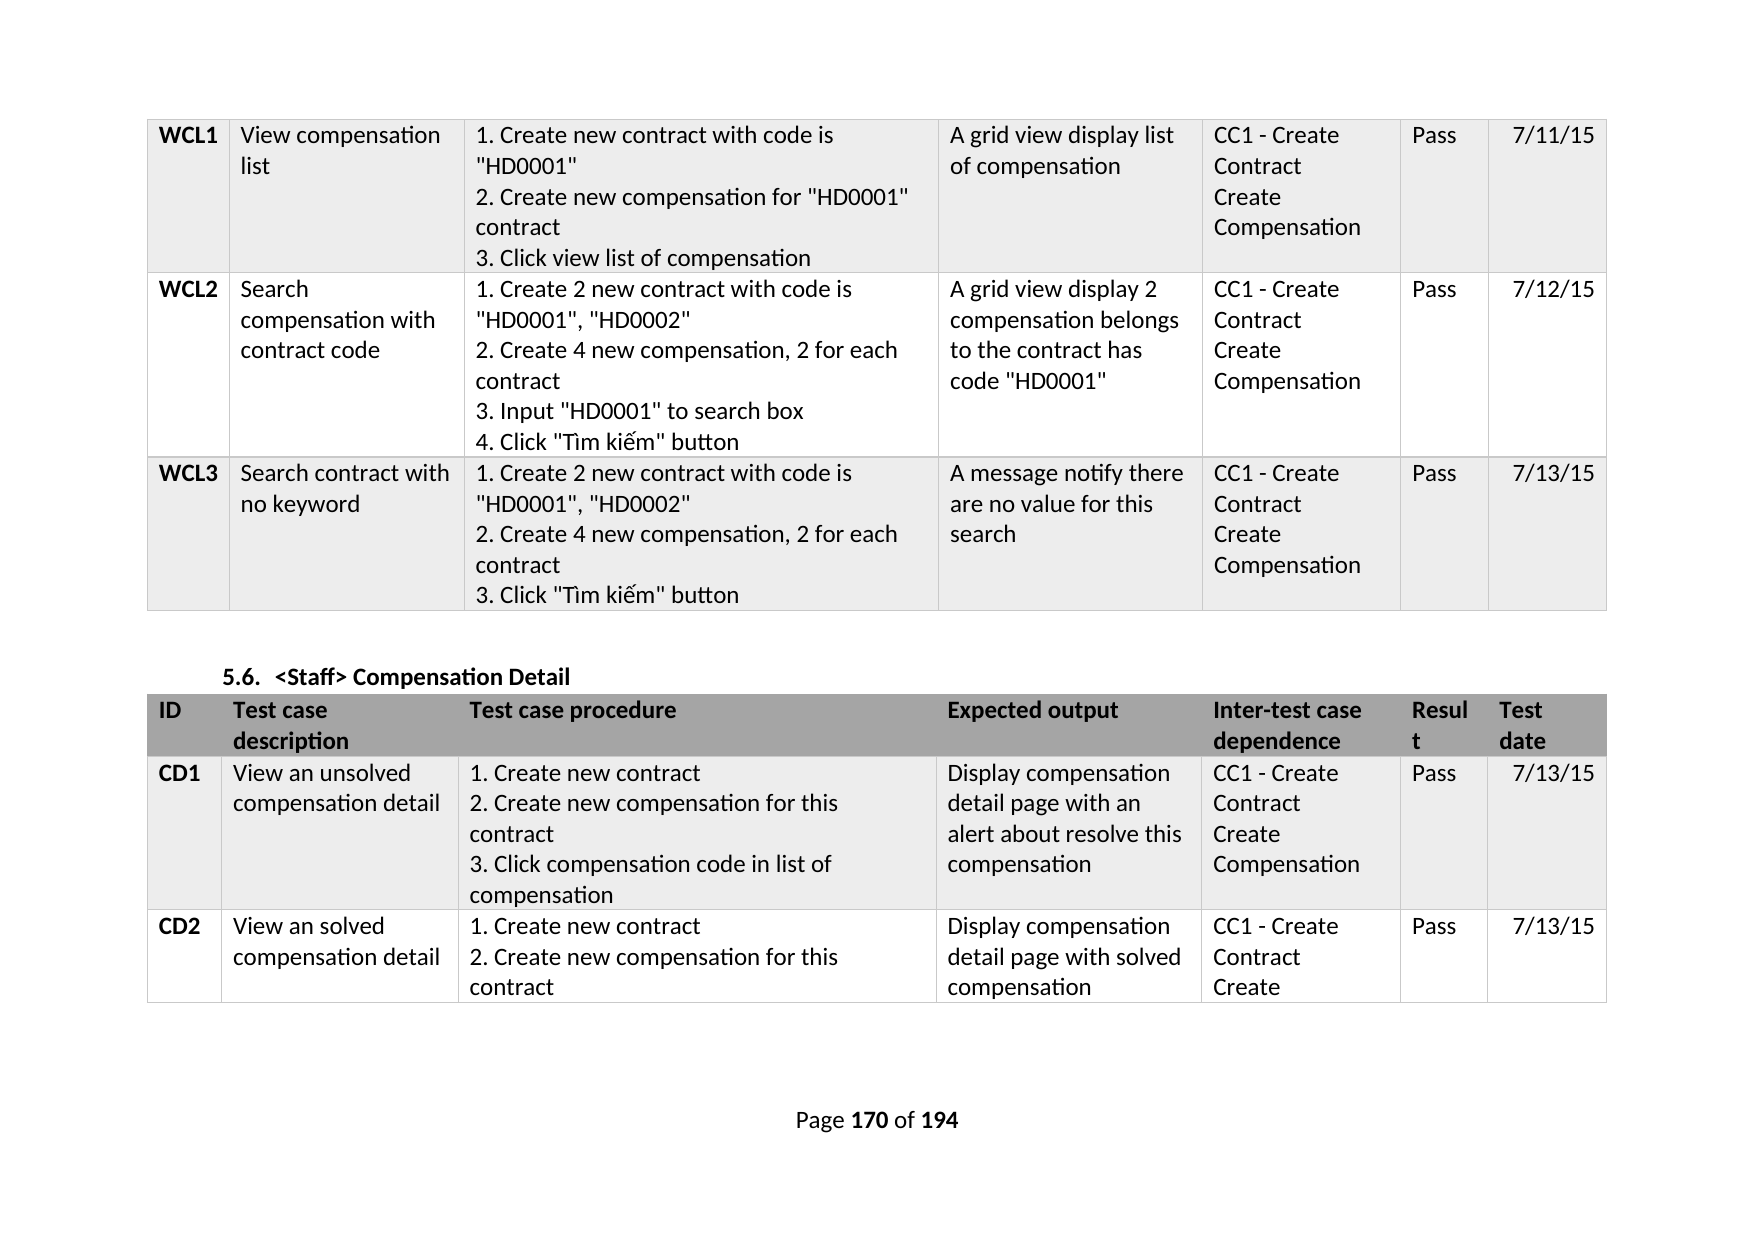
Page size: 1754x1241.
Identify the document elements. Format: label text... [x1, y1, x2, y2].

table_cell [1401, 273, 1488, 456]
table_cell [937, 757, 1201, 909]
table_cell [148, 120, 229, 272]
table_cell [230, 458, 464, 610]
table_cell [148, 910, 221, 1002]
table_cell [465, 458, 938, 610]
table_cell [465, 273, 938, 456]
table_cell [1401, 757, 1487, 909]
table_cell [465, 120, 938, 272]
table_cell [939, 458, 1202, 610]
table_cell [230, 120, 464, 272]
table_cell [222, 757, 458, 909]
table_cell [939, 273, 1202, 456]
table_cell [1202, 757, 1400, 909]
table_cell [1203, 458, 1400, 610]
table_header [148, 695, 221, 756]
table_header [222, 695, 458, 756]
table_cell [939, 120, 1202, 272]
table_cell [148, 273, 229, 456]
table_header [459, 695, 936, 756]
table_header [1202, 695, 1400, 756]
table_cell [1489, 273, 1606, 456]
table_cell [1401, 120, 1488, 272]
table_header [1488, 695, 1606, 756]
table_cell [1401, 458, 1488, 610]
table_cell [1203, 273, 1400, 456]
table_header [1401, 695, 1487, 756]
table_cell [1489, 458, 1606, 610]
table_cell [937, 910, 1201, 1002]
subtitle <Staff> Compensation Detail [222, 661, 1607, 691]
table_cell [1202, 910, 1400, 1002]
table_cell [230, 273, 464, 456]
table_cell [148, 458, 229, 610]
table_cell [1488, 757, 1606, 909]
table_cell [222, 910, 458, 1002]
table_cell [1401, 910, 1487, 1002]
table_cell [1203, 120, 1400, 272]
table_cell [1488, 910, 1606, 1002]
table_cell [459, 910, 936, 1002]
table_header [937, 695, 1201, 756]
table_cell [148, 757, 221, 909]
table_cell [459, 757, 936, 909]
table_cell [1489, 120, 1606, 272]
